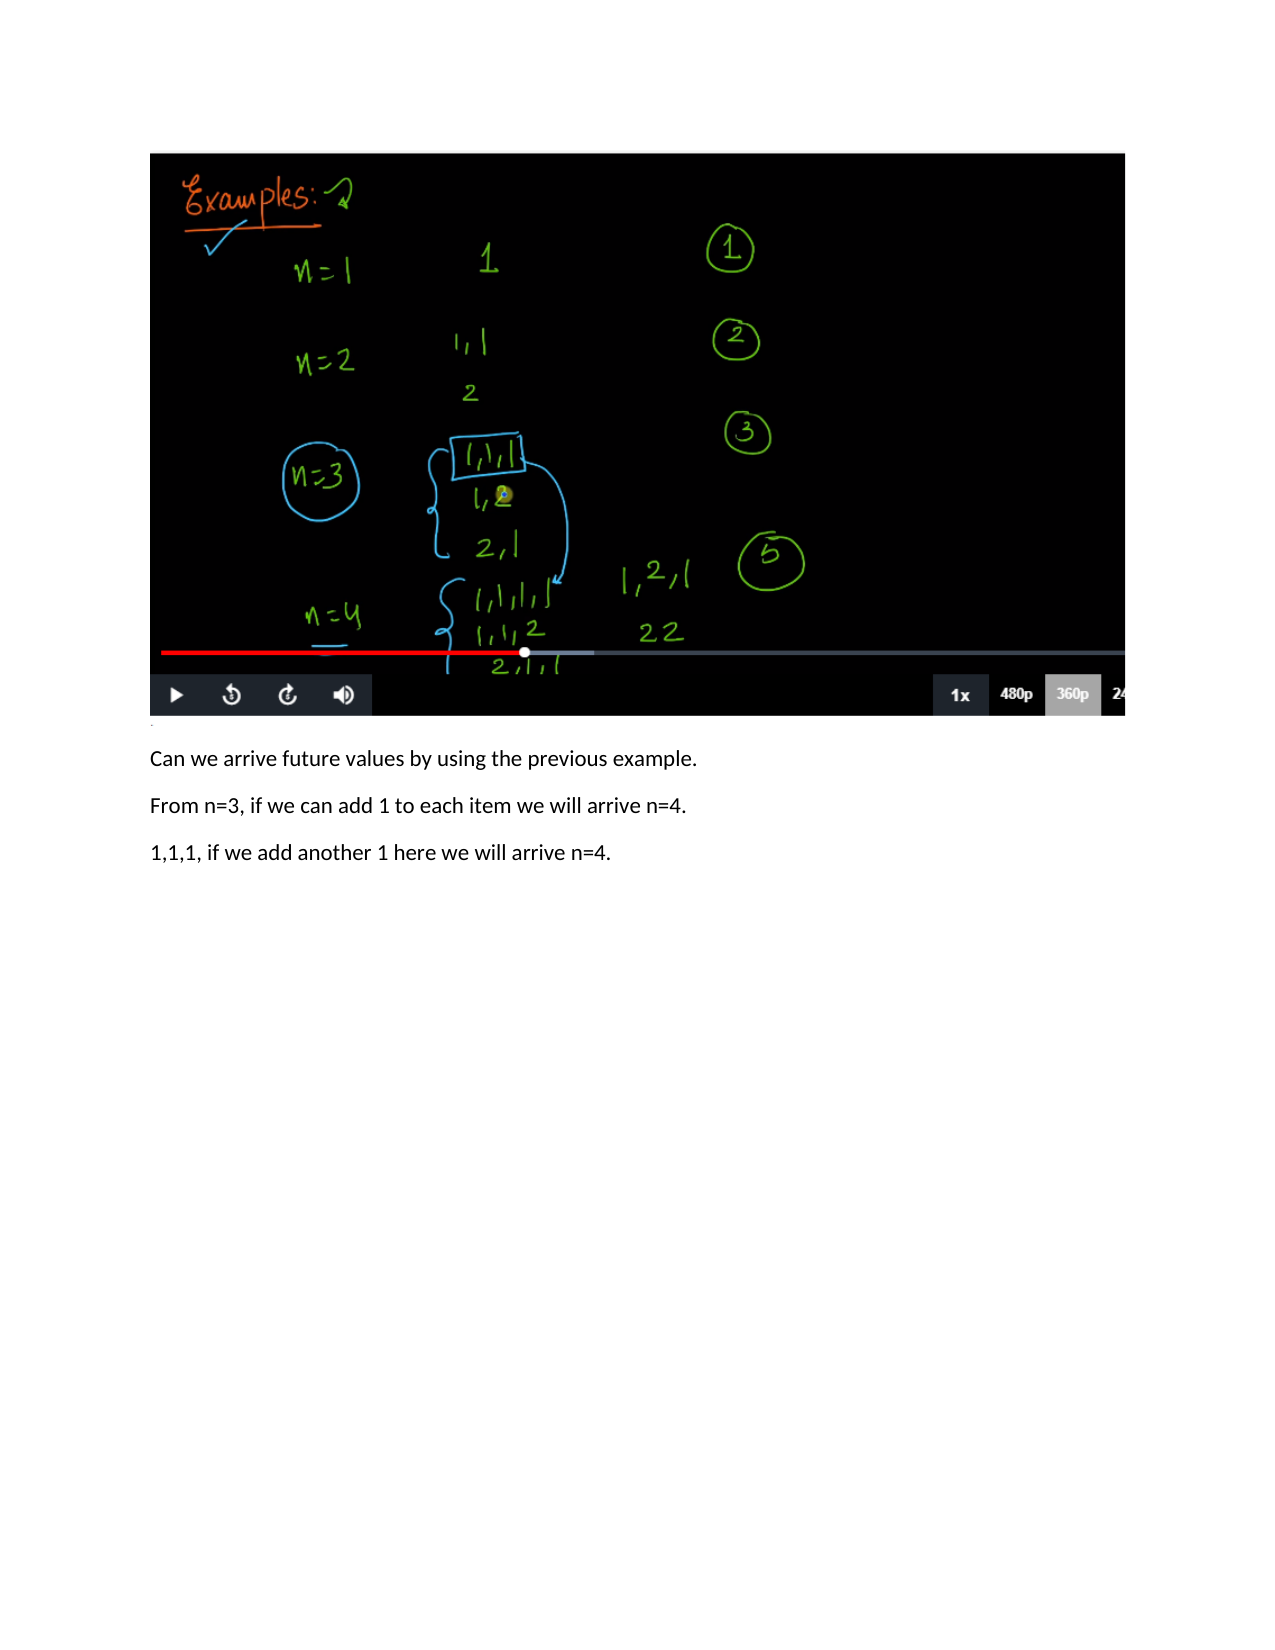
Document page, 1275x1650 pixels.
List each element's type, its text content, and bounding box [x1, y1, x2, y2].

text Can we arrive future values by using the previous example. [150, 744, 1125, 772]
text 1,1,1, if we add another 1 here we will arrive n=4. [150, 838, 1125, 866]
text From n=3, if we can add 1 to each item we will arrive n=4. [150, 791, 1125, 819]
picture [150, 150, 1125, 726]
